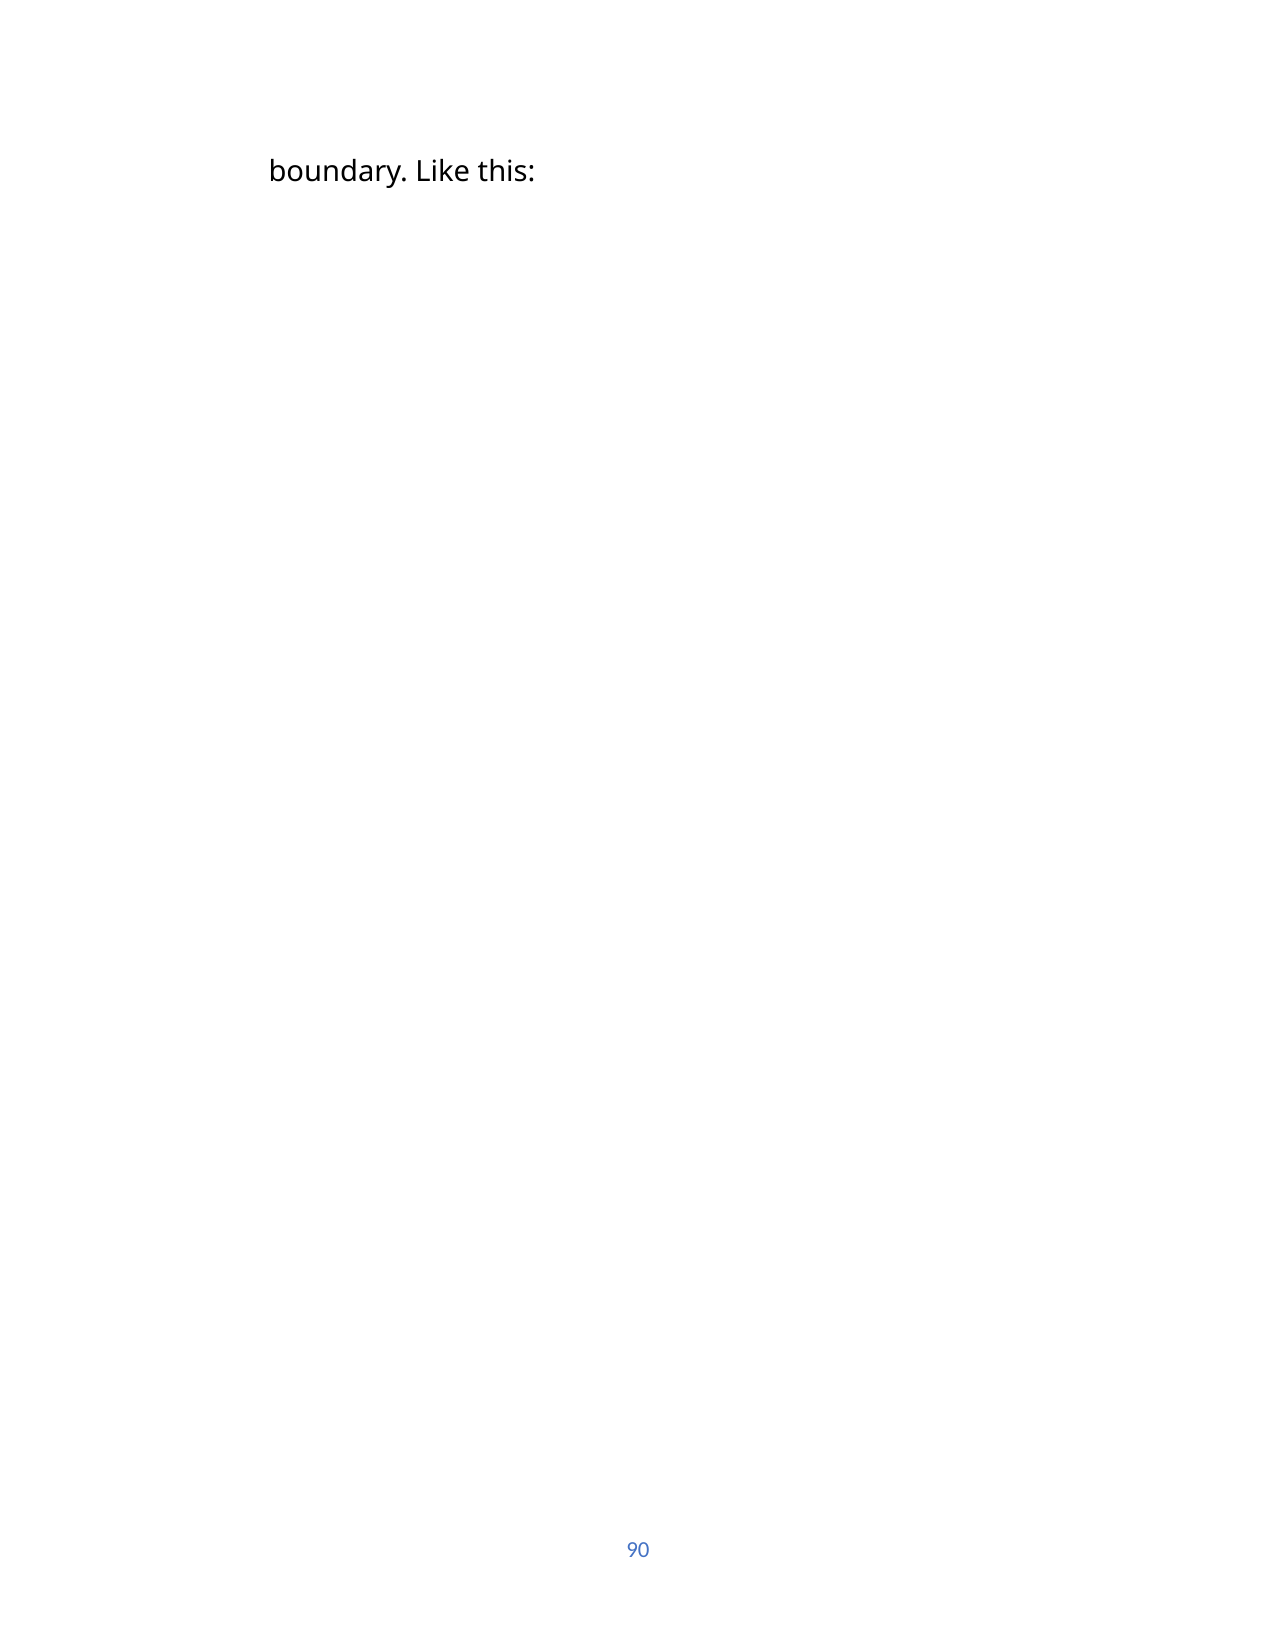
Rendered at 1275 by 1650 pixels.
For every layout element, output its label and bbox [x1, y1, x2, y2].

text [268, 150, 1125, 190]
